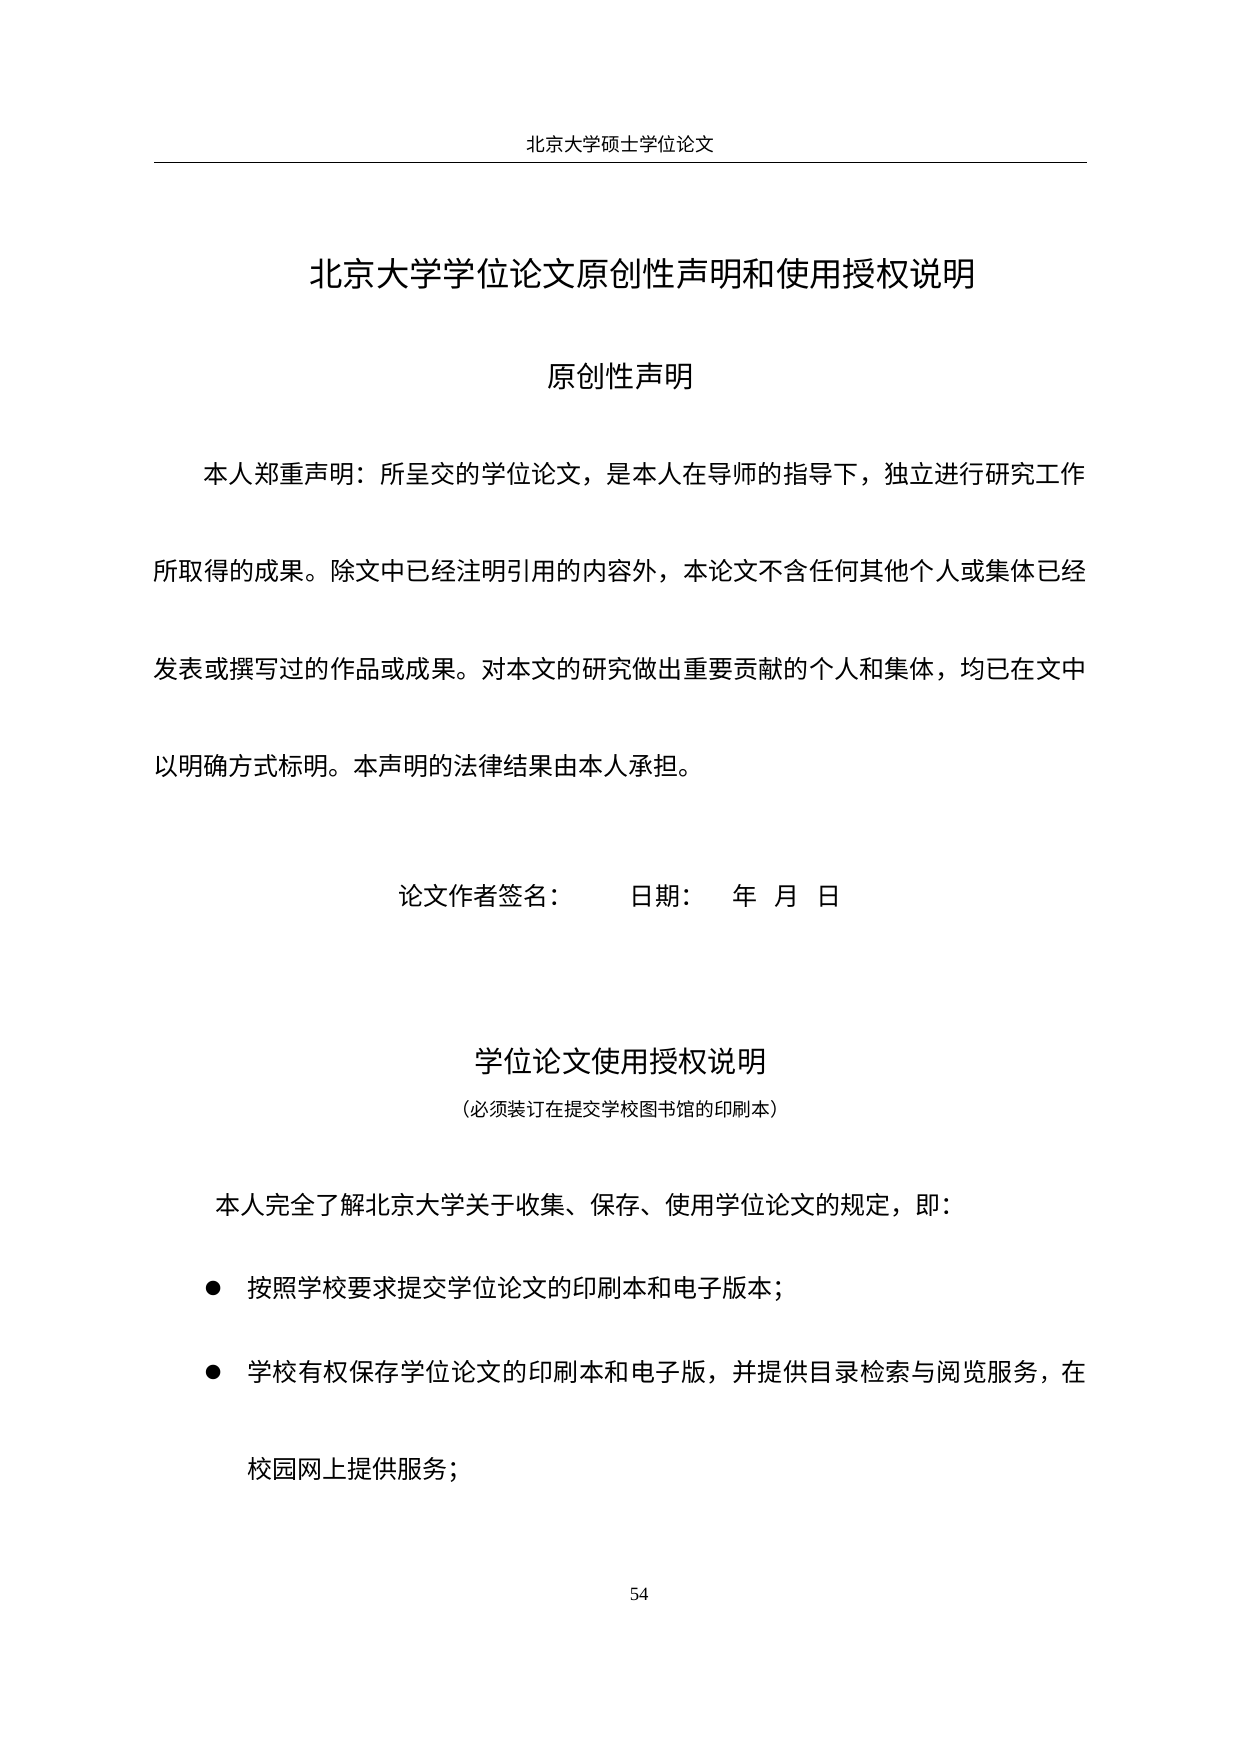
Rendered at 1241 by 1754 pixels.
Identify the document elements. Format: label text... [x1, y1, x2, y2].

text 本人郑重声明：所呈交的学位论文，是本人在导师的指导下，独立进行研究工作所取得的成果。除文中已经注明引用的内容外，本论文不含任何其他个人或集体已经发表或撰写过的作品或成果。对本文的研究做出重要贡献的个人和集体，均已在文中以明确方式标明。本声明的法律结果由本人承担。 [153, 440, 1087, 797]
text （必须装订在提交学校图书馆的印刷本） [153, 1092, 1087, 1124]
list 学校有权保存学位论文的印刷本和电子版，并提供目录检索与阅览服务，在校园网上提供服务； [203, 1338, 1087, 1500]
text 本人完全了解北京大学关于收集、保存、使用学位论文的规定，即： [153, 1171, 1087, 1236]
list 按照学校要求提交学位论文的印刷本和电子版本； [203, 1254, 1087, 1319]
text 原创性声明 [153, 342, 1087, 407]
text 论文作者签名： 日期： 年 月 日 [153, 862, 1087, 927]
subtitle 北京大学学位论文原创性声明和使用授权说明 [198, 240, 1087, 305]
text 学位论文使用授权说明 [153, 1027, 1087, 1092]
